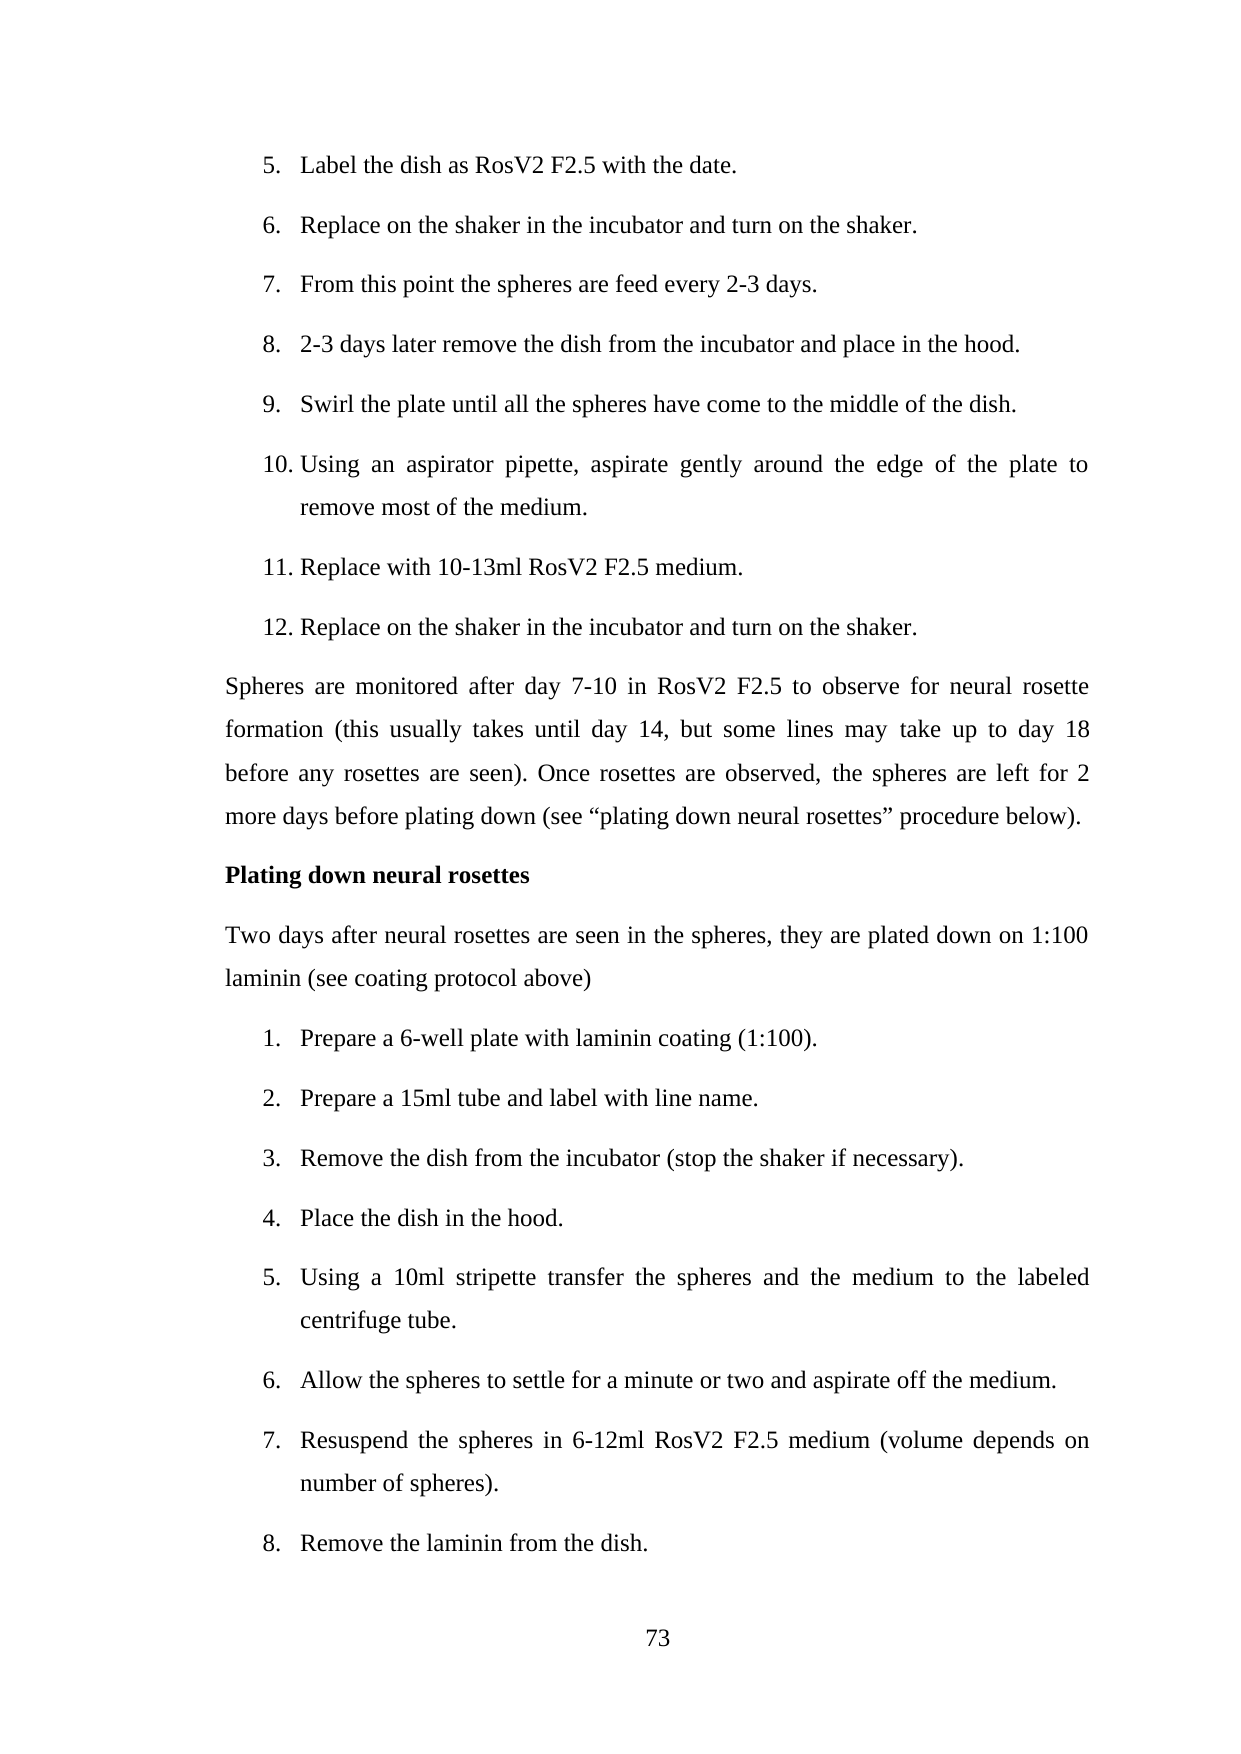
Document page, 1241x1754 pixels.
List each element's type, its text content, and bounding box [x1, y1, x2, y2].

list Place the dish in the hood. [262, 1203, 1090, 1231]
list Prepare a 6-well plate with laminin coating (1:100). [262, 1023, 1090, 1052]
list Prepare a 15ml tube and label with line name. [262, 1083, 1090, 1112]
list Using an aspirator pipette, aspirate gently around the edge of the plate to remove most of the medium. [262, 449, 1090, 521]
list Replace on the shaker in the incubator and turn on the shaker. [262, 210, 1090, 238]
list Replace on the shaker in the incubator and turn on the shaker. [262, 612, 1090, 640]
list Allow the spheres to settle for a minute or two and aspirate off the medium. [262, 1365, 1090, 1394]
text Spheres are monitored after day 7-10 in RosV2 F2.5 to observe for neural rosette formation (this usually takes until day 14, but some lines may take up to day 18 before any rosettes are seen). Once rosettes are observed, the spheres are left for 2 more days before plating down (see “plating down neural rosettes” procedure below). [225, 671, 1090, 829]
list Replace with 10-13ml RosV2 F2.5 medium. [262, 552, 1090, 581]
list From this point the spheres are feed every 2-3 days. [262, 269, 1090, 298]
list Resuspend the spheres in 6-12ml RosV2 F2.5 medium (volume depends on number of spheres). [262, 1425, 1090, 1497]
list Using a 10ml stripette transfer the spheres and the medium to the labeled centrifuge tube. [262, 1262, 1090, 1334]
list Remove the laminin from the dish. [262, 1528, 1090, 1557]
text Two days after neural rosettes are seen in the spheres, they are plated down on 1:100 laminin (see coating protocol above) [225, 920, 1090, 992]
text Plating down neural rosettes [225, 861, 1090, 889]
list Swirl the plate until all the spheres have come to the middle of the dish. [262, 389, 1090, 418]
list Label the dish as RosV2 F2.5 with the date. [262, 150, 1090, 179]
list 2-3 days later remove the dish from the incubator and place in the hood. [262, 329, 1090, 358]
list Remove the dish from the incubator (stop the shaker if necessary). [262, 1143, 1090, 1172]
